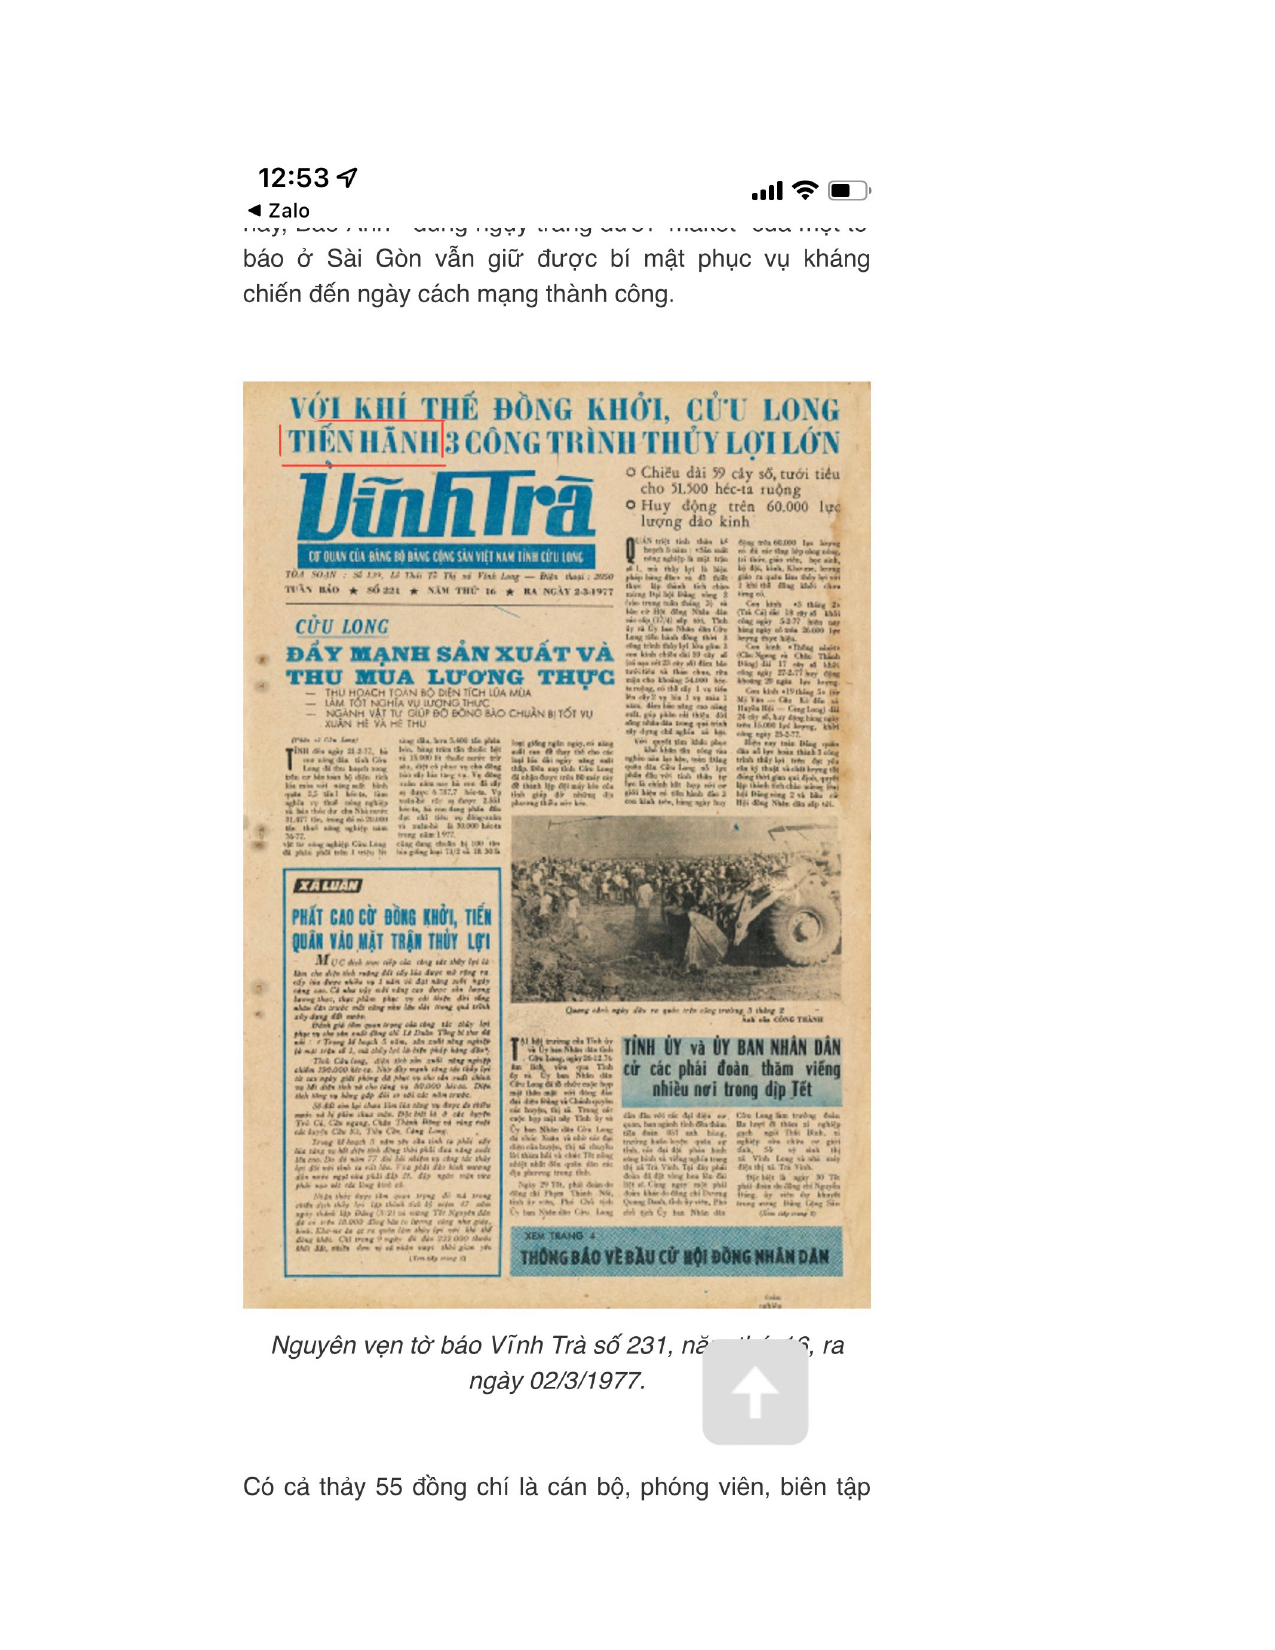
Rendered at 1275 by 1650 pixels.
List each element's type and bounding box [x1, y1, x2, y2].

picture [225, 150, 897, 1501]
